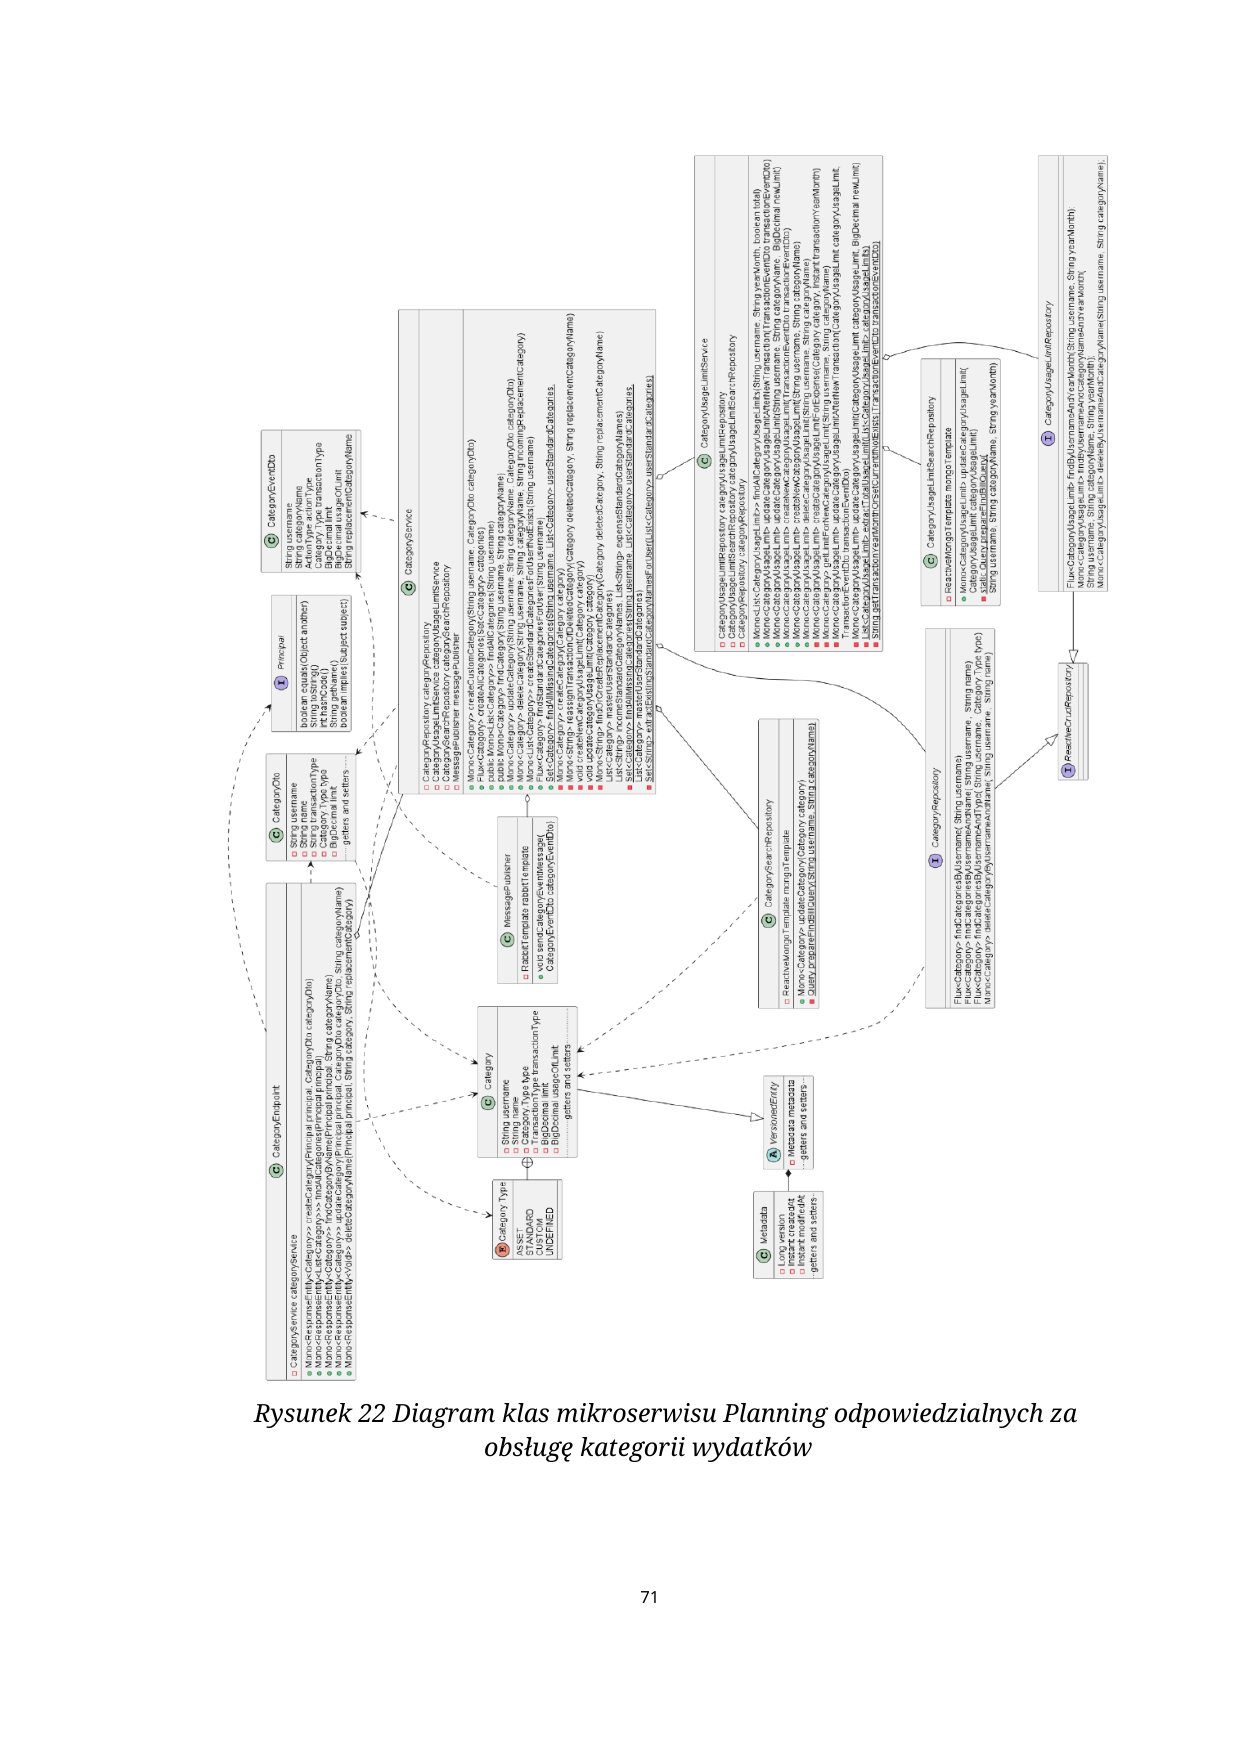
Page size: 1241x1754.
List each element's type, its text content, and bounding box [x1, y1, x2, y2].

text Rysunek 22 Diagram klas mikroserwisu Planning odpowiedzialnych za obsługę kategorii wydatków [207, 1396, 1092, 1464]
picture [208, 153, 1111, 1383]
